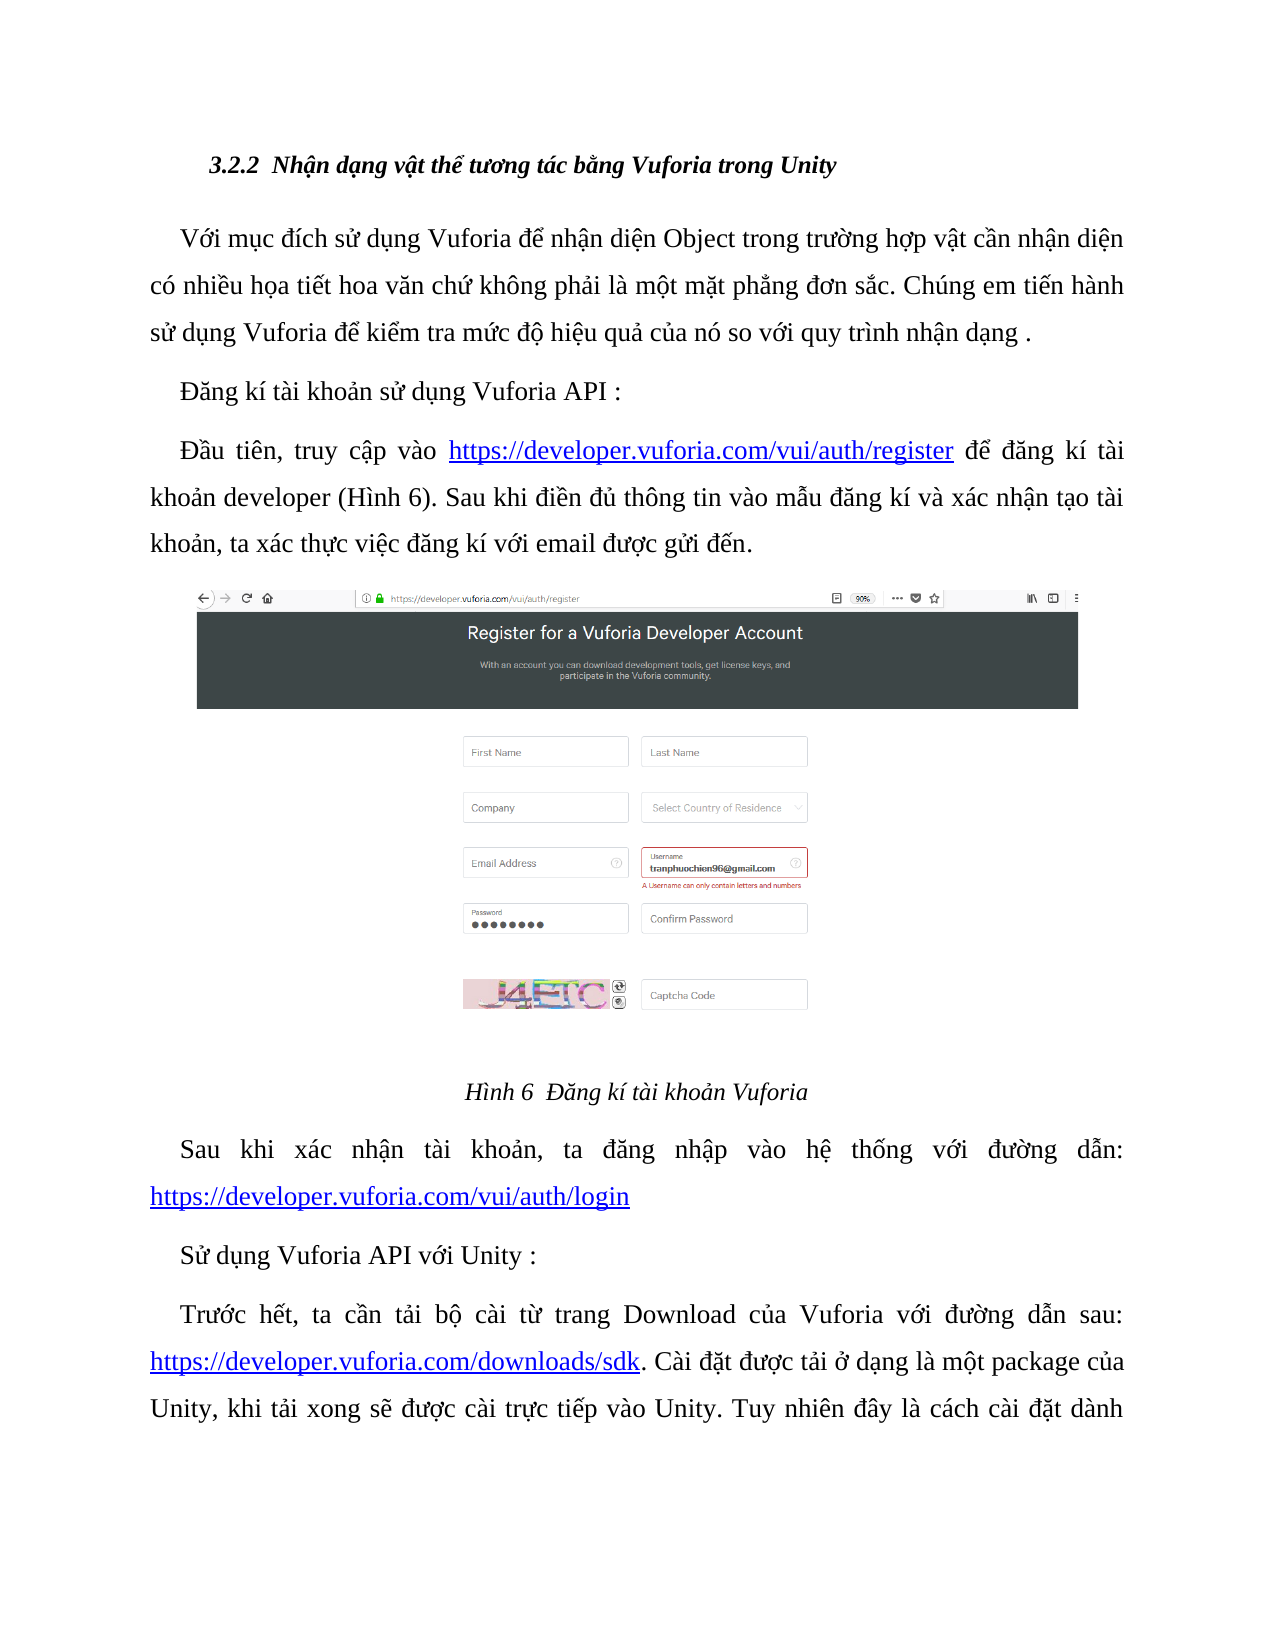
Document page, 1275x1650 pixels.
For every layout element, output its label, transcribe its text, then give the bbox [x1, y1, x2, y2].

text Đầu tiên, truy cập vào https://developer.vuforia.com/vui/auth/register để đăng kí tài khoản developer (Hình 6). Sau khi điền đủ thông tin vào mẫu đăng kí và xác nhận tạo tài khoản, ta xác thực việc đăng kí với email được gửi đến. [150, 434, 1125, 558]
text Với mục đích sử dụng Vuforia để nhận diện Object trong trường hợp vật cần nhận diện có nhiều họa tiết hoa văn chứ không phải là một mặt phẳng đơn sắc. Chúng em tiến hành sử dụng Vuforia để kiểm tra mức độ hiệu quả của nó so với quy trình nhận dạng . [150, 222, 1125, 347]
text Sử dụng Vuforia API với Unity : [150, 1239, 1125, 1270]
text Đăng kí tài khoản sử dụng Vuforia API : [150, 375, 1125, 406]
picture [196, 590, 1079, 1055]
subtitle 3.2.2 Nhận dạng vật thể tương tác bằng Vuforia trong Unity [150, 150, 1125, 179]
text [150, 1298, 1125, 1423]
